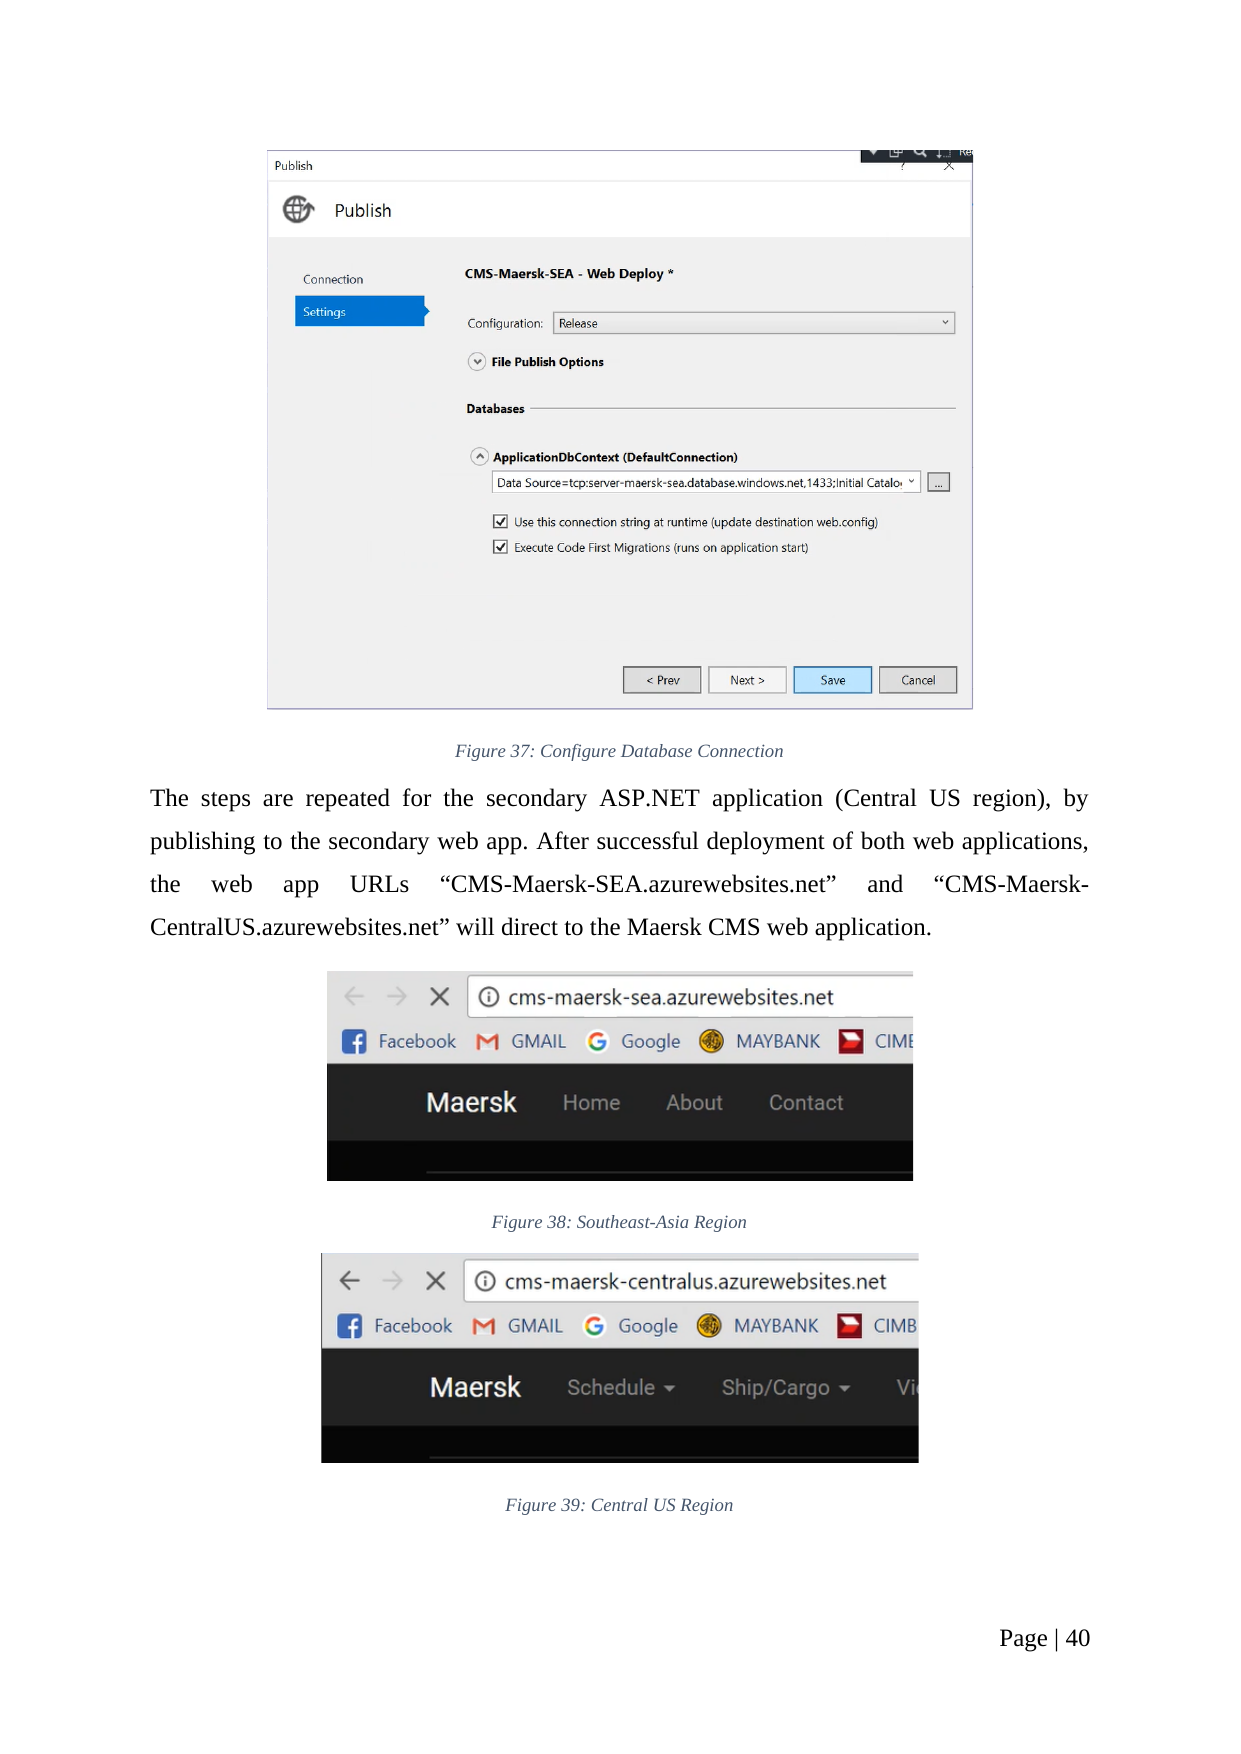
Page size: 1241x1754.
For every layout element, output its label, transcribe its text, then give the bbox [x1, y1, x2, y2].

picture [267, 150, 974, 710]
picture [321, 1253, 919, 1463]
text The steps are repeated for the secondary ASP.NET application (Central US region), by publishing to the secondary web app. After successful deployment of both web applications, the web app URLs “CMS-Maersk-SEA.azurewebsites.net” and “CMS-Maersk-CentralUS.azurewebsites.net” will direct to the Maersk CMS web application. [150, 783, 1090, 941]
text Figure 37: Configure Database Connection [150, 740, 1090, 762]
text Figure 38: Southeast-Asia Region [150, 1211, 1090, 1233]
picture [327, 971, 914, 1181]
text Figure 39: Central US Region [150, 1494, 1090, 1516]
